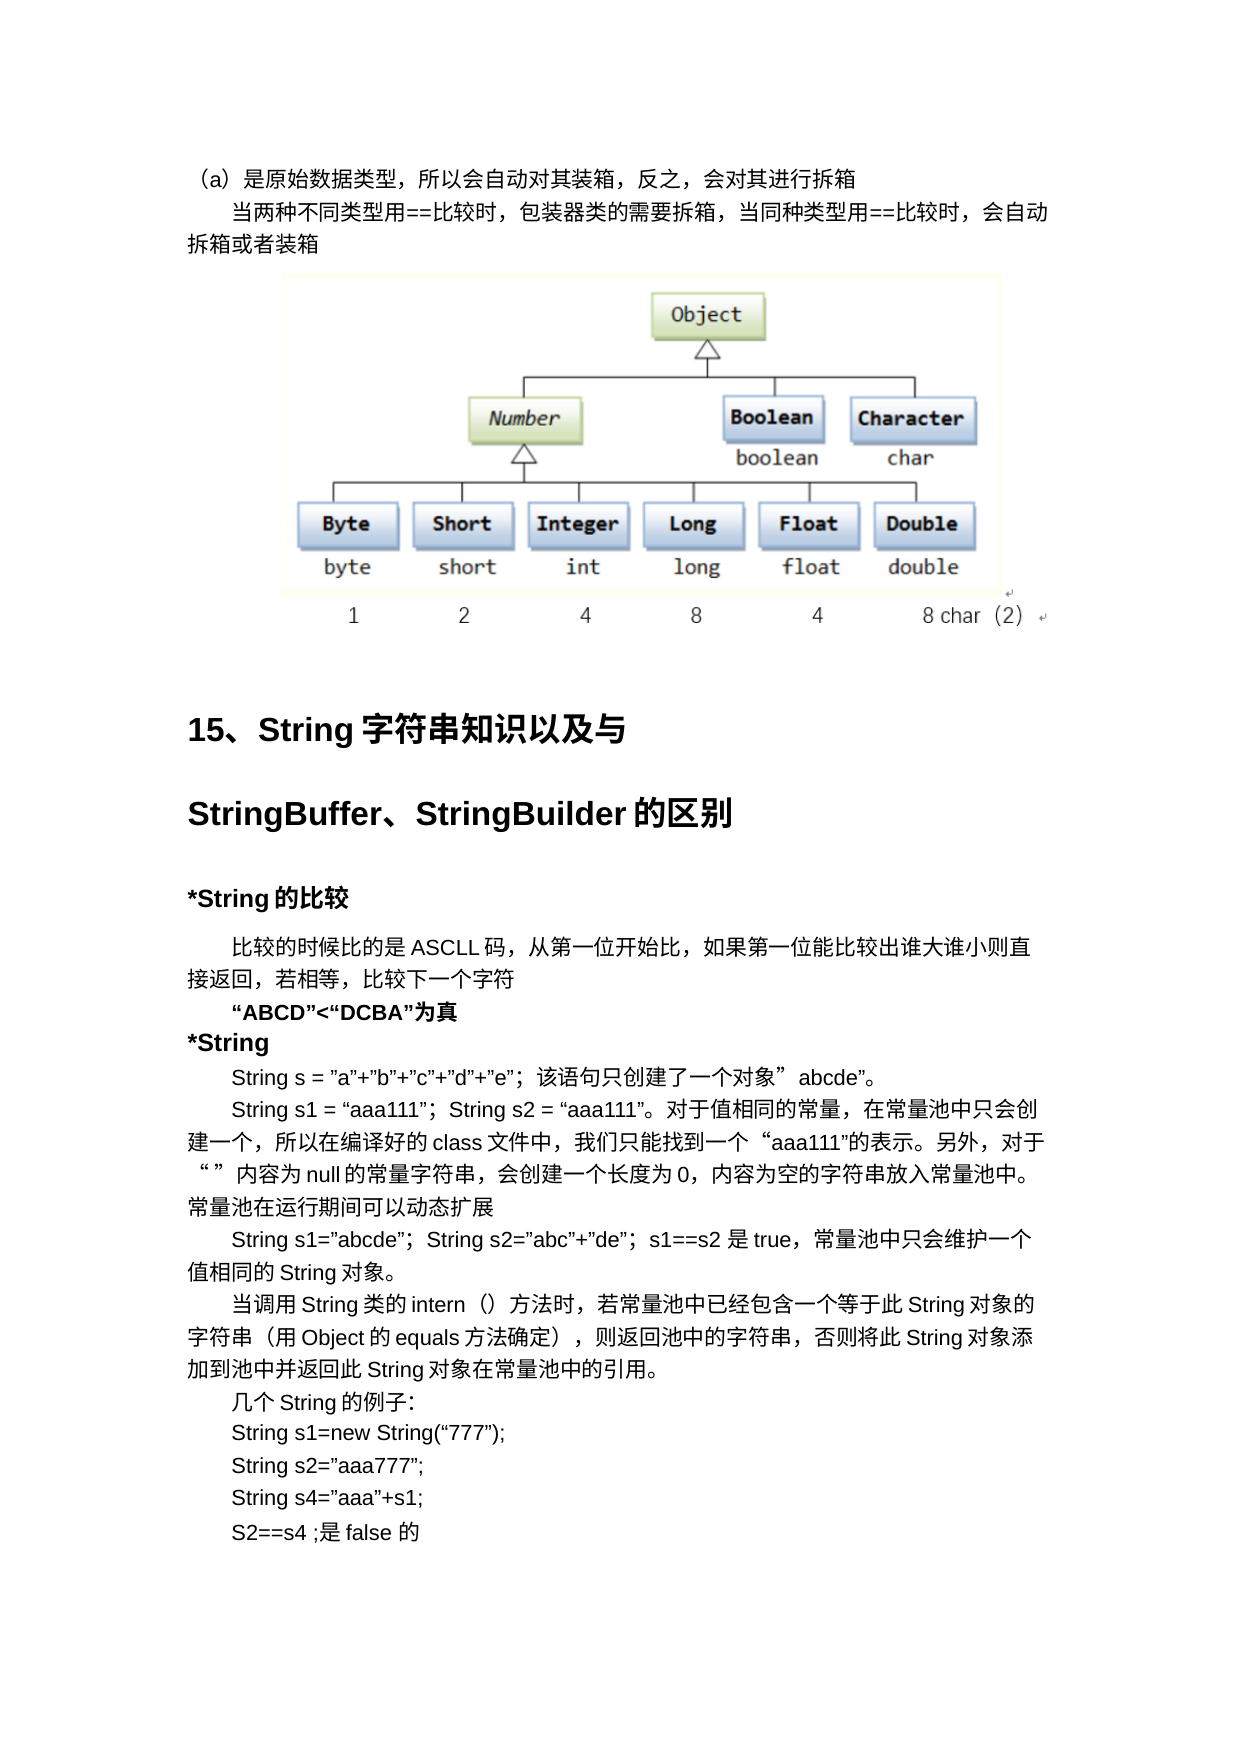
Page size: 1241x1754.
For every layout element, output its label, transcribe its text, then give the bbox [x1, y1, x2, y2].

text S2==s4 ;是 false 的 [187, 1514, 1053, 1547]
text String s4=”aaa”+s1; [187, 1482, 1053, 1514]
text 几个String的例子： [187, 1384, 1053, 1417]
text 比较的时候比的是ASCLL码，从第一位开始比，如果第一位能比较出谁大谁小则直接返回，若相等，比较下一个字符 [187, 929, 1053, 994]
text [187, 162, 1053, 194]
text “ABCD”<“DCBA”为真 [187, 994, 1053, 1027]
text String s = ”a”+”b”+”c”+”d”+”e”；该语句只创建了一个对象”abcde”。 [187, 1059, 1053, 1092]
text String s1=new String(“777”); [187, 1417, 1053, 1449]
text String s1=”abcde”；String s2=”abc”+”de”；s1==s2 是 true，常量池中只会维护一个值相同的String对象。 [187, 1222, 1053, 1287]
text *String的比较 [187, 864, 1053, 929]
text 当调用String类的intern（）方法时，若常量池中已经包含一个等于此String对象的字符串（用Object的equals方法确定），则返回池中的字符串，否则将此String对象添加到池中并返回此String对象在常量池中的引用。 [187, 1287, 1053, 1384]
picture [216, 272, 1083, 646]
text String s2=”aaa777”; [187, 1449, 1053, 1482]
text String s1 = “aaa111”；String s2 = “aaa111”。对于值相同的常量，在常量池中只会创建一个，所以在编译好的class文件中，我们只能找到一个“aaa111”的表示。另外，对于“ ”内容为null的常量字符串，会创建一个长度为0，内容为空的字符串放入常量池中。常量池在运行期间可以动态扩展 [187, 1092, 1053, 1222]
text 当两种不同类型用==比较时，包装器类的需要拆箱，当同种类型用==比较时，会自动拆箱或者装箱 [187, 194, 1053, 259]
text *String [187, 1027, 1053, 1059]
